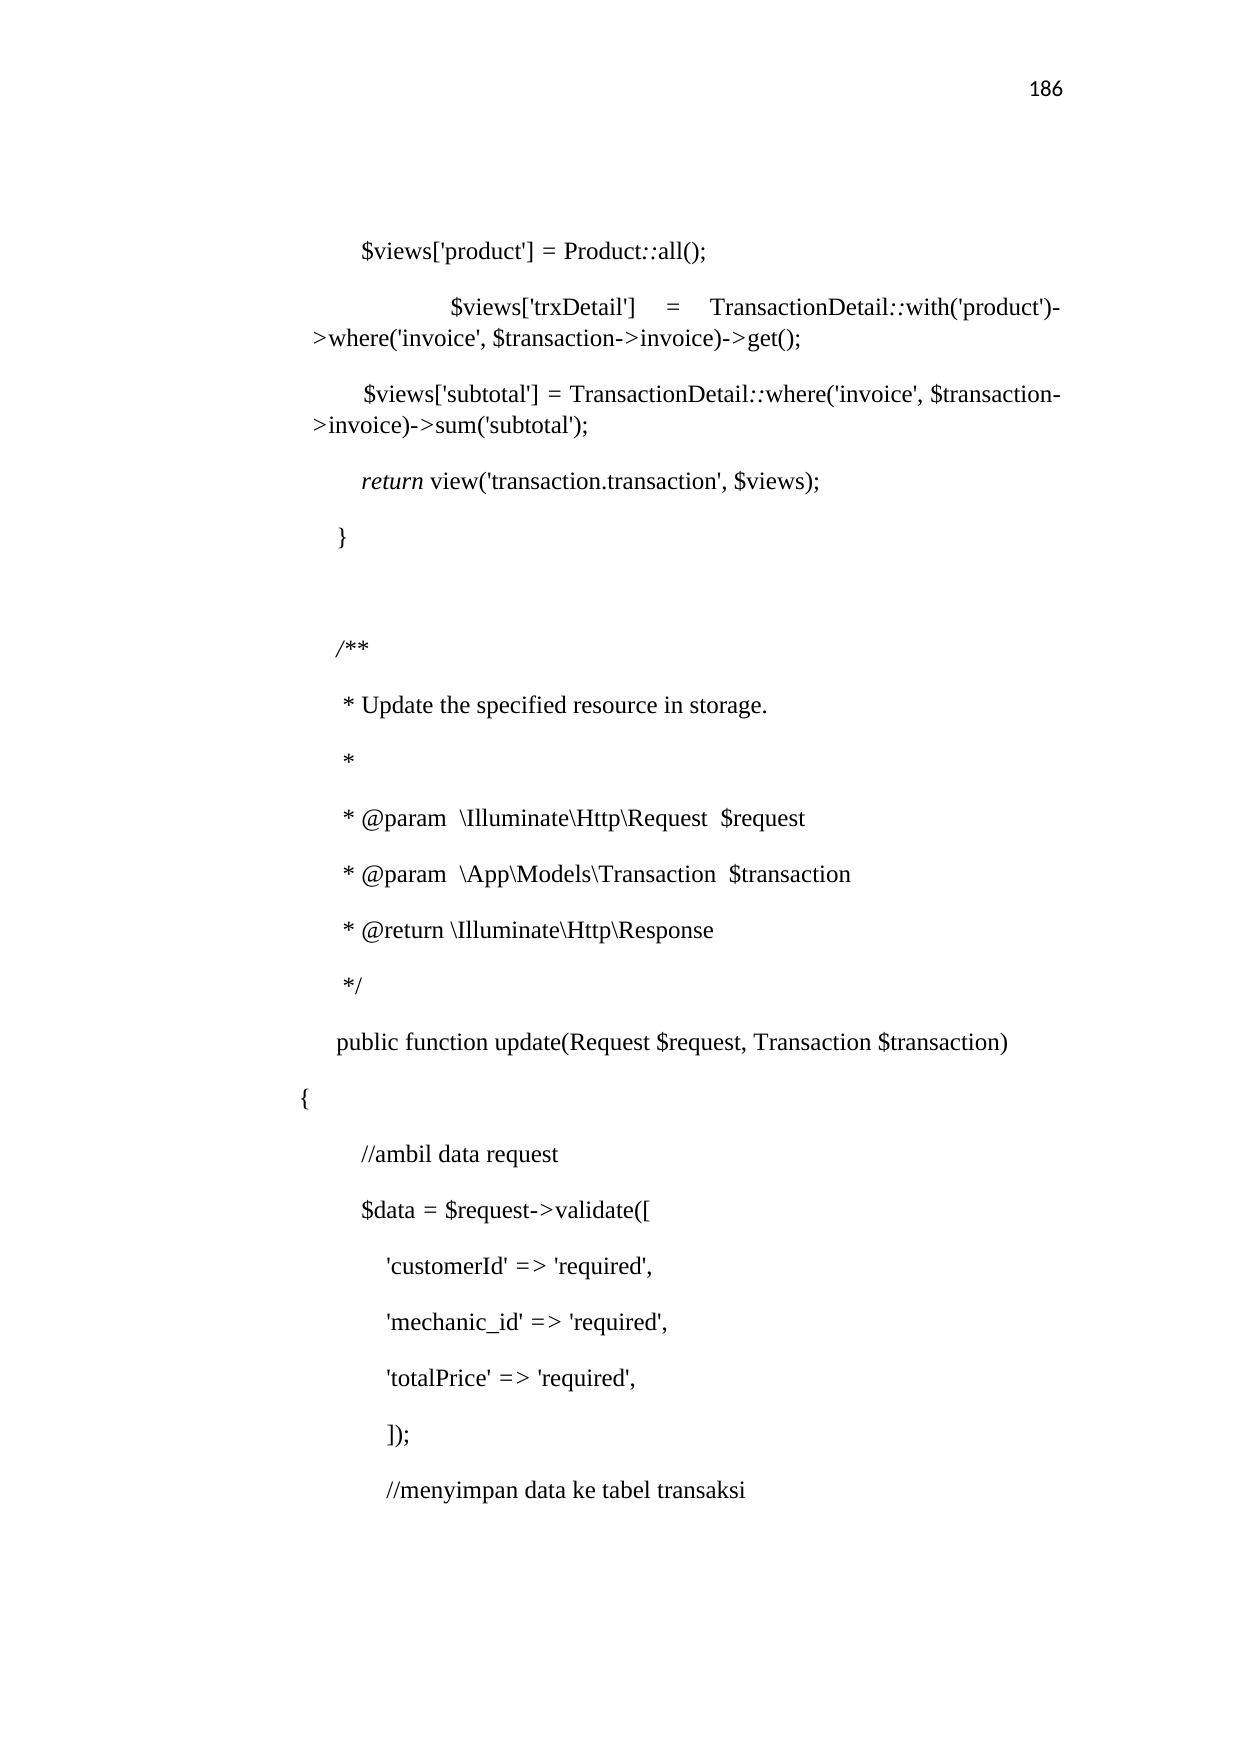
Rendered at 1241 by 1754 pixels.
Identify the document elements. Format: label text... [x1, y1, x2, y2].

subtitle public function update(Request $request, Transaction $transaction) [311, 1027, 1063, 1056]
subtitle 'mechanic_id' => 'required', [311, 1307, 1063, 1336]
subtitle */ [311, 971, 1063, 999]
subtitle //menyimpan data ke tabel transaksi [311, 1475, 1063, 1504]
subtitle * @param \Illuminate\Http\Request $request [311, 803, 1063, 831]
subtitle return view('transaction.transaction', $views); [311, 466, 1063, 495]
subtitle ]); [311, 1419, 1063, 1448]
subtitle { [274, 1083, 1063, 1112]
subtitle //ambil data request [311, 1139, 1063, 1168]
subtitle * [311, 747, 1063, 775]
subtitle $views['trxDetail'] = TransactionDetail::with('product')->where('invoice', $transaction->invoice)->get(); [311, 292, 1063, 352]
subtitle $views['subtotal'] = TransactionDetail::where('invoice', $transaction->invoice)->sum('subtotal'); [311, 379, 1063, 439]
subtitle * @return \Illuminate\Http\Response [311, 915, 1063, 943]
subtitle /** [311, 634, 1063, 663]
subtitle * @param \App\Models\Transaction $transaction [311, 859, 1063, 887]
subtitle $data = $request->validate([ [311, 1195, 1063, 1224]
subtitle } [311, 522, 1063, 551]
subtitle $views['product'] = Product::all(); [311, 236, 1063, 265]
subtitle * Update the specified resource in storage. [311, 691, 1063, 719]
subtitle 'totalPrice' => 'required', [311, 1363, 1063, 1392]
subtitle 'customerId' => 'required', [311, 1251, 1063, 1280]
